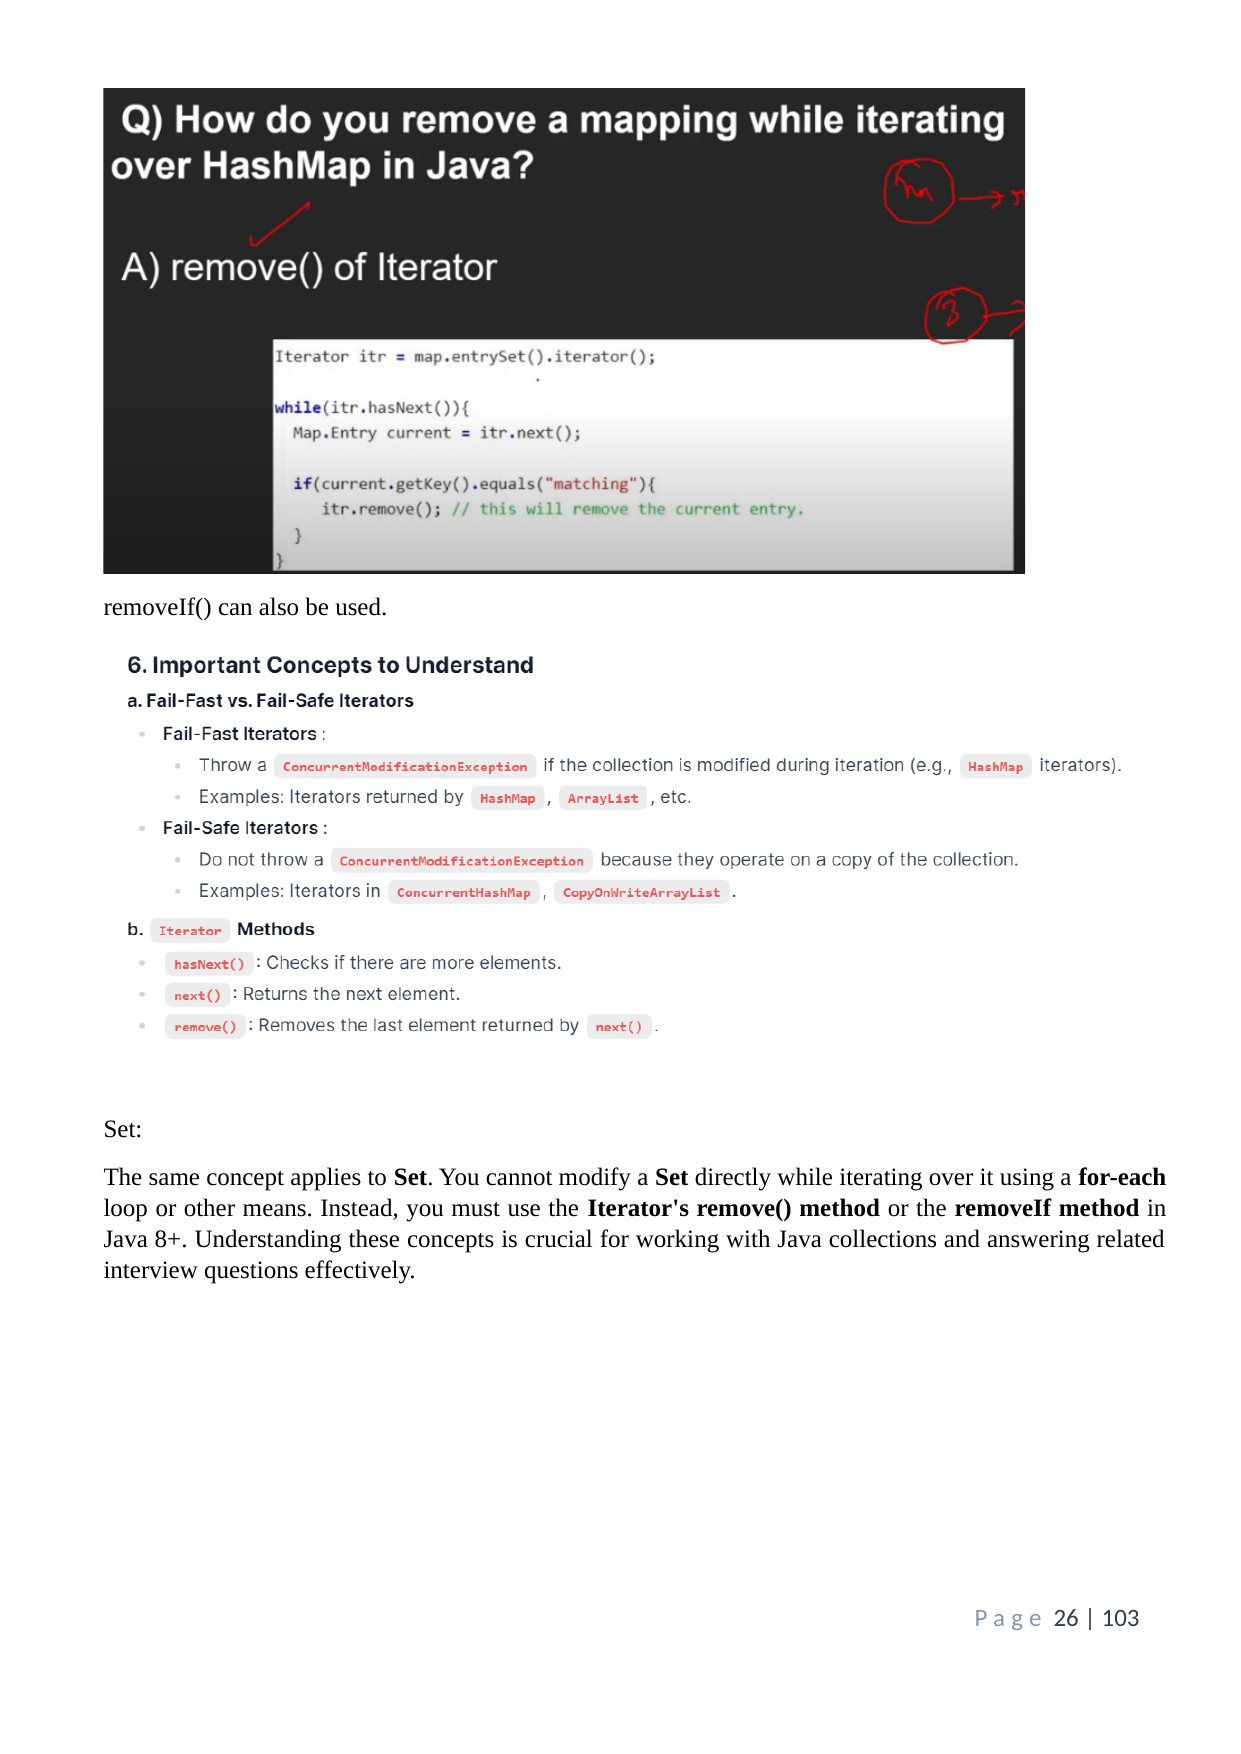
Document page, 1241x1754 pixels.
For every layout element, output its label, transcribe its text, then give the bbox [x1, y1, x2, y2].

text removeIf() can also be used. [103, 592, 1166, 621]
picture [103, 88, 1026, 574]
text Set: [103, 1114, 1166, 1143]
picture [103, 640, 1123, 1048]
text The same concept applies to Set. You cannot modify a Set directly while iterating over it using a for-each loop or other means. Instead, you must use the Iterator's remove() method or the removeIf method in Java 8+. Understanding these concepts is crucial for working with Java collections and answering related interview questions effectively. [103, 1162, 1166, 1284]
